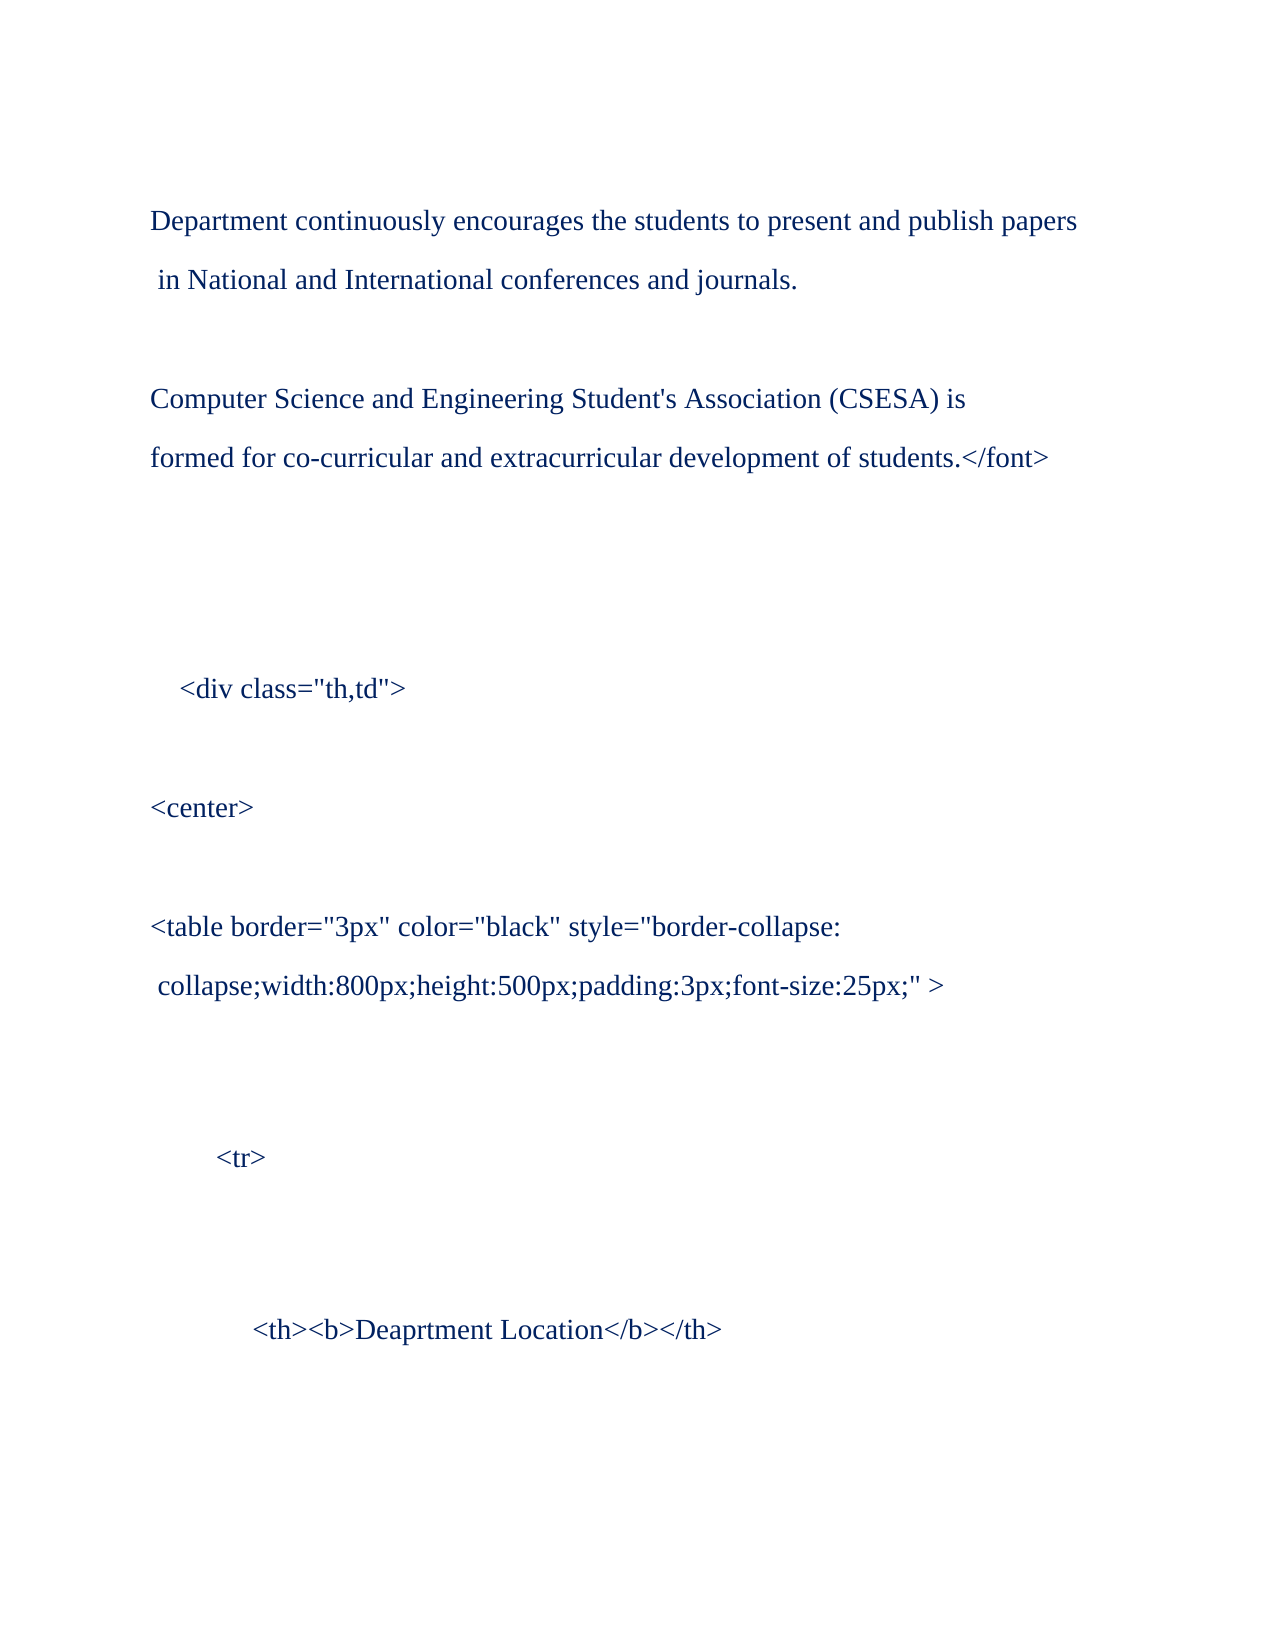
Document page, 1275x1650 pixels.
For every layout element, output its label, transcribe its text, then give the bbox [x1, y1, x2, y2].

text Department continuously encourages the students to present and publish papers [150, 203, 1125, 237]
text <tr> [150, 1140, 1125, 1174]
text <th><b>Deaprtment Location</b></th> [150, 1312, 1125, 1346]
text in National and International conferences and journals. [150, 262, 1125, 296]
text <center> [150, 790, 1125, 824]
text <div class="th,td"> [150, 672, 1125, 705]
text formed for co-curricular and extracurricular development of students.</font> [150, 441, 1125, 474]
text Computer Science and Engineering Student's Association (CSESA) is [150, 381, 1125, 415]
text collapse;width:800px;height:500px;padding:3px;font-size:25px;" > [150, 968, 1125, 1002]
text <table border="3px" color="black" style="border-collapse: [150, 909, 1125, 943]
